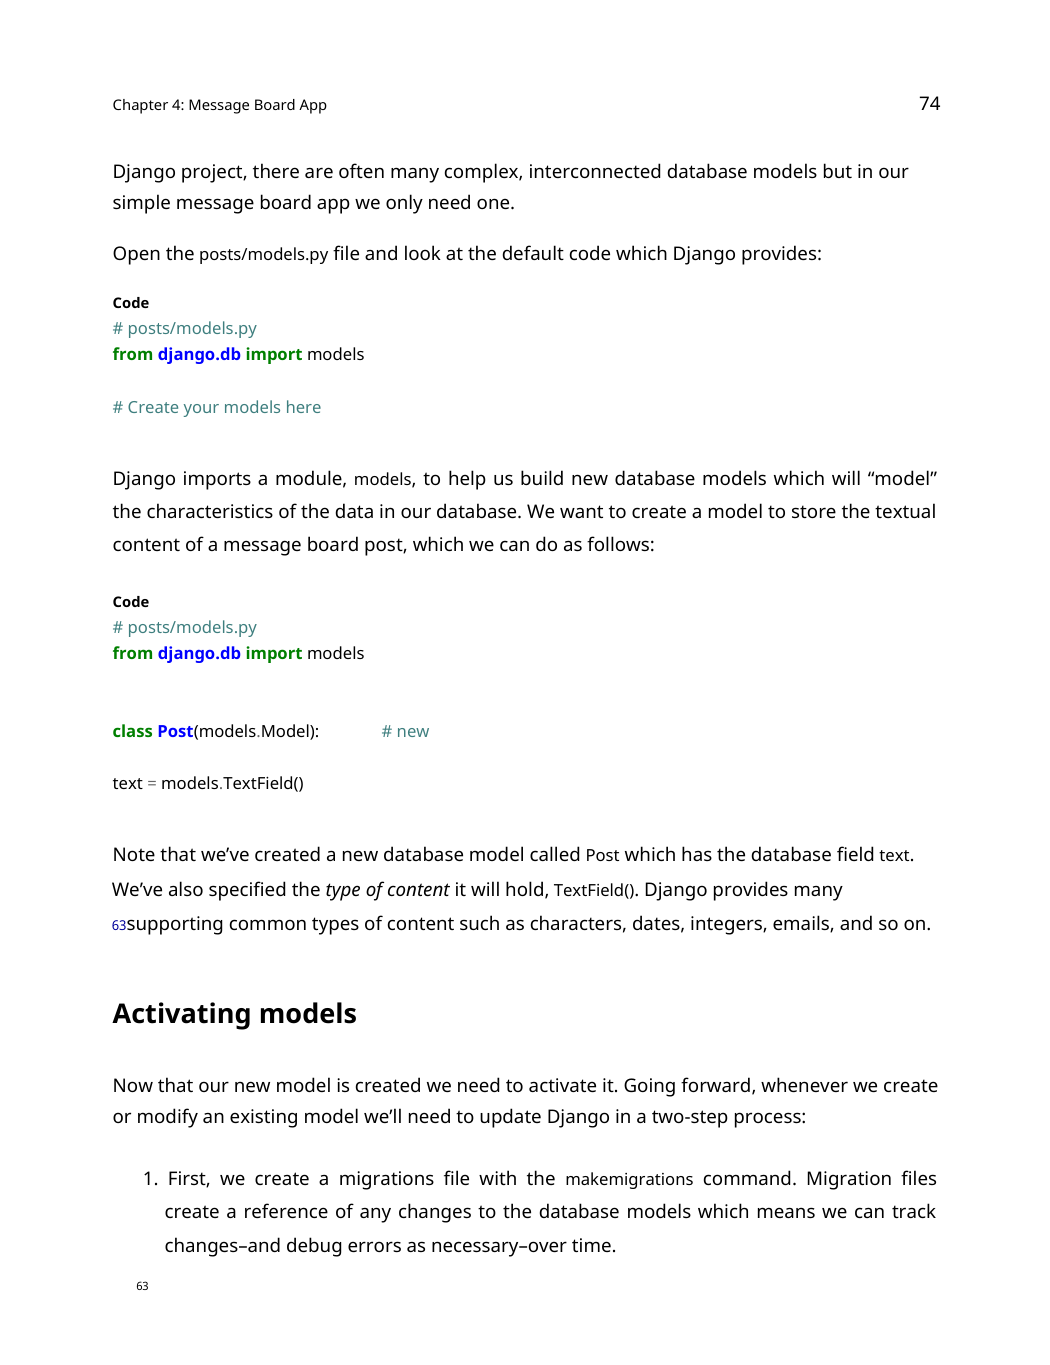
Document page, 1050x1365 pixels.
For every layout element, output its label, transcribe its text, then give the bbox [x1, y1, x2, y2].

text Django imports a module, models, to help us build new database models which will “model” the characteristics of the data in our database. We want to create a model to store the textual content of a message board post, which we can do as follows: [112, 465, 937, 557]
text 63 [136, 1278, 943, 1294]
text Open the posts/models.py file and look at the default code which Django provides: [112, 241, 943, 266]
text Activating models [112, 994, 943, 1031]
text Django project, there are often many complex, interconnected database models but in our simple message board app we only need one. [112, 158, 943, 215]
text Chapter 4: Message Board App 74 [112, 90, 943, 115]
text Code # posts/models.py from django.db import models [112, 592, 403, 664]
text Code # posts/models.py from django.db import models [112, 293, 403, 365]
text Note that we’ve created a new database model called Post which has the database field text. We’ve also specified the type of content it will hold, TextField(). Django provides many 63supporting common types of content such as characters, dates, integers, emails, and so on. [112, 842, 943, 936]
text class Post(models.Model): # new text = models.TextField() [112, 719, 433, 794]
text 1. First, we create a migrations file with the makemigrations command. Migration files create a reference of any changes to the database models which means we can track changes–and debug errors as necessary–over time. [143, 1166, 937, 1257]
text Now that our new model is created we need to activate it. Going forward, whenever we create or modify an existing model we’ll need to update Django in a two-step process: [112, 1073, 943, 1129]
text # Create your models here [112, 396, 943, 418]
